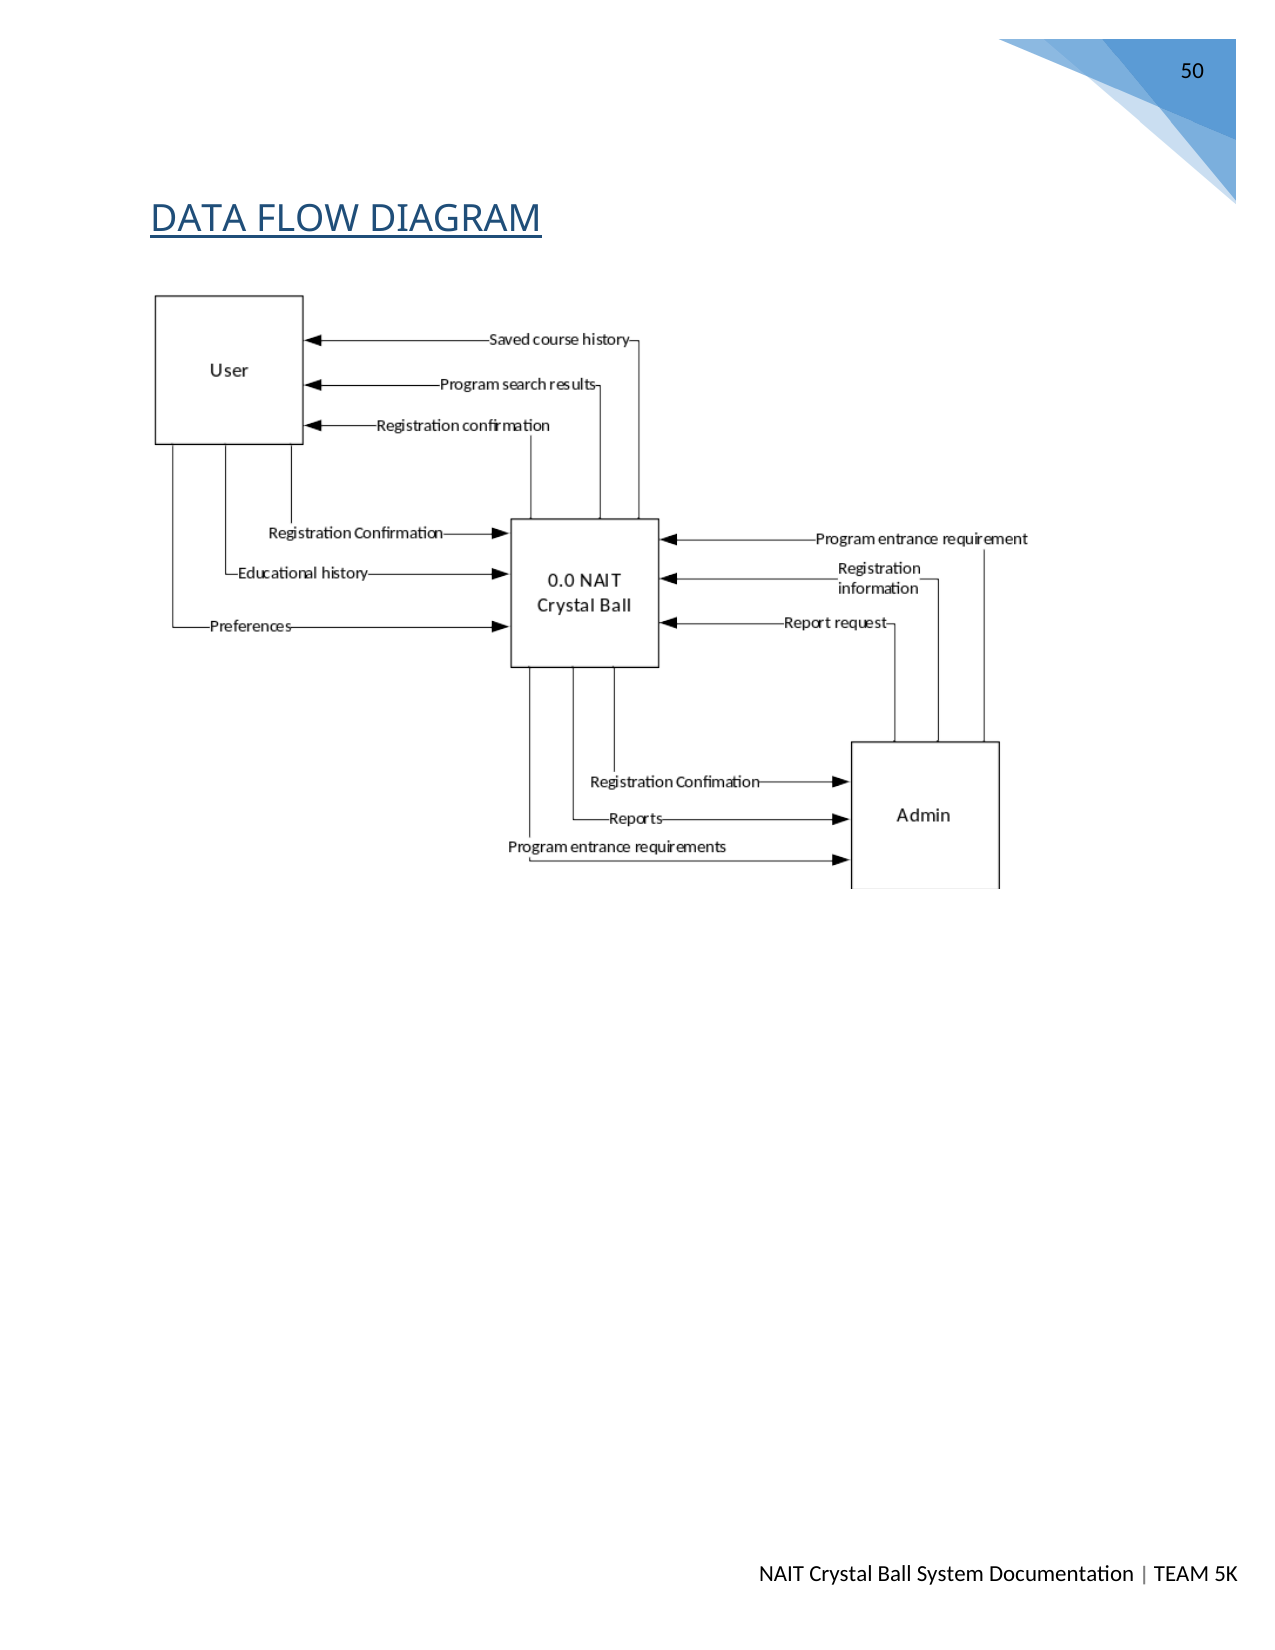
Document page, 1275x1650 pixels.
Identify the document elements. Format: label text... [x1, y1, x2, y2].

picture [997, 39, 1236, 205]
subtitle DATA FLOW DIAGRAM [150, 192, 1125, 243]
